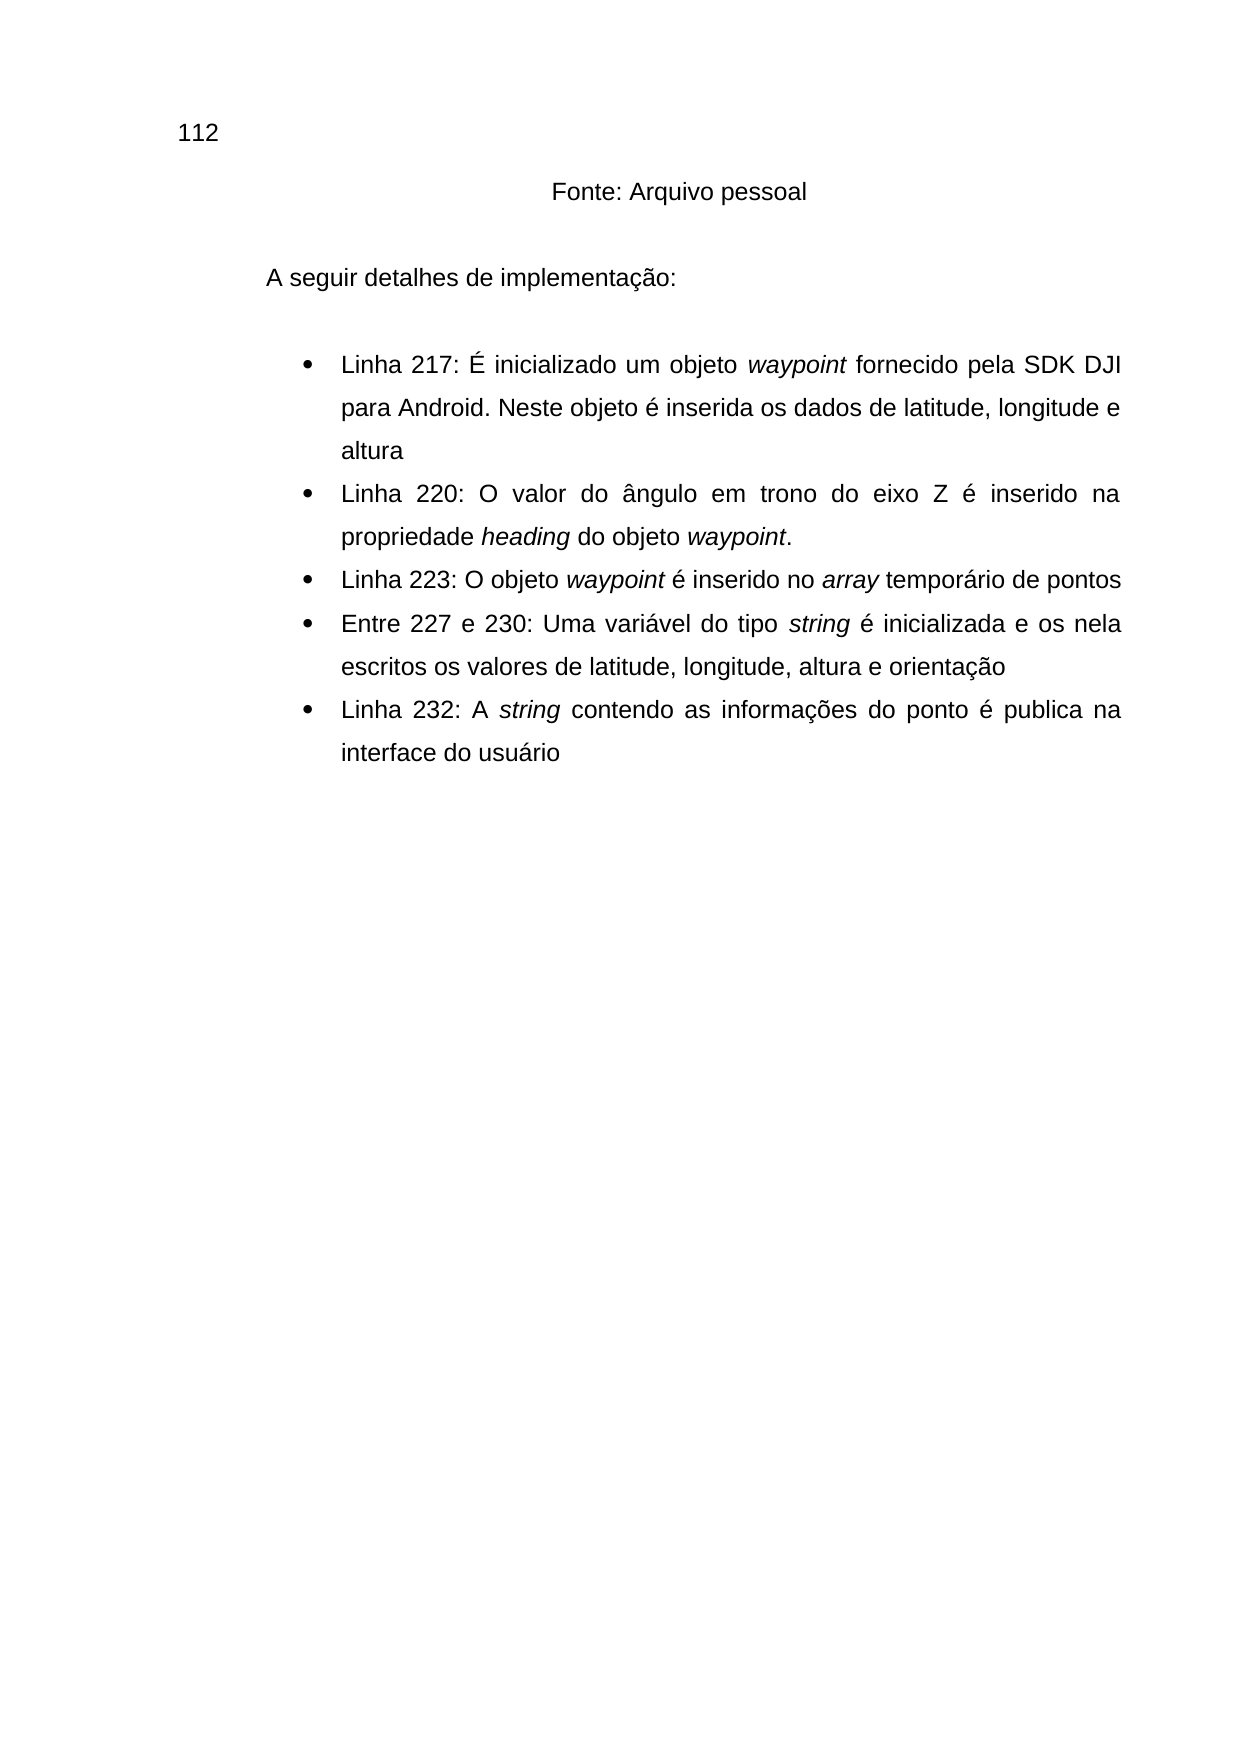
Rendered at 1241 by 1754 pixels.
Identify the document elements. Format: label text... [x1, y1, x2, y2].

list Linha 217: É inicializado um objeto waypoint fornecido pela SDK DJI para Android. Neste objeto é inserida os dados de latitude, longitude e altura [303, 350, 1122, 465]
text Fonte: Arquivo pessoal [177, 177, 1122, 206]
list Linha 232: A string contendo as informações do ponto é publica na interface do usuário [303, 695, 1122, 767]
list Linha 223: O objeto waypoint é inserido no array temporário de pontos [303, 566, 1122, 594]
list Linha 220: O valor do ângulo em trono do eixo Z é inserido na propriedade heading do objeto waypoint. [303, 479, 1122, 551]
text A seguir detalhes de implementação: [177, 263, 1122, 292]
list Entre 227 e 230: Uma variável do tipo string é inicializada e os nela escritos os valores de latitude, longitude, altura e orientação [303, 609, 1122, 681]
